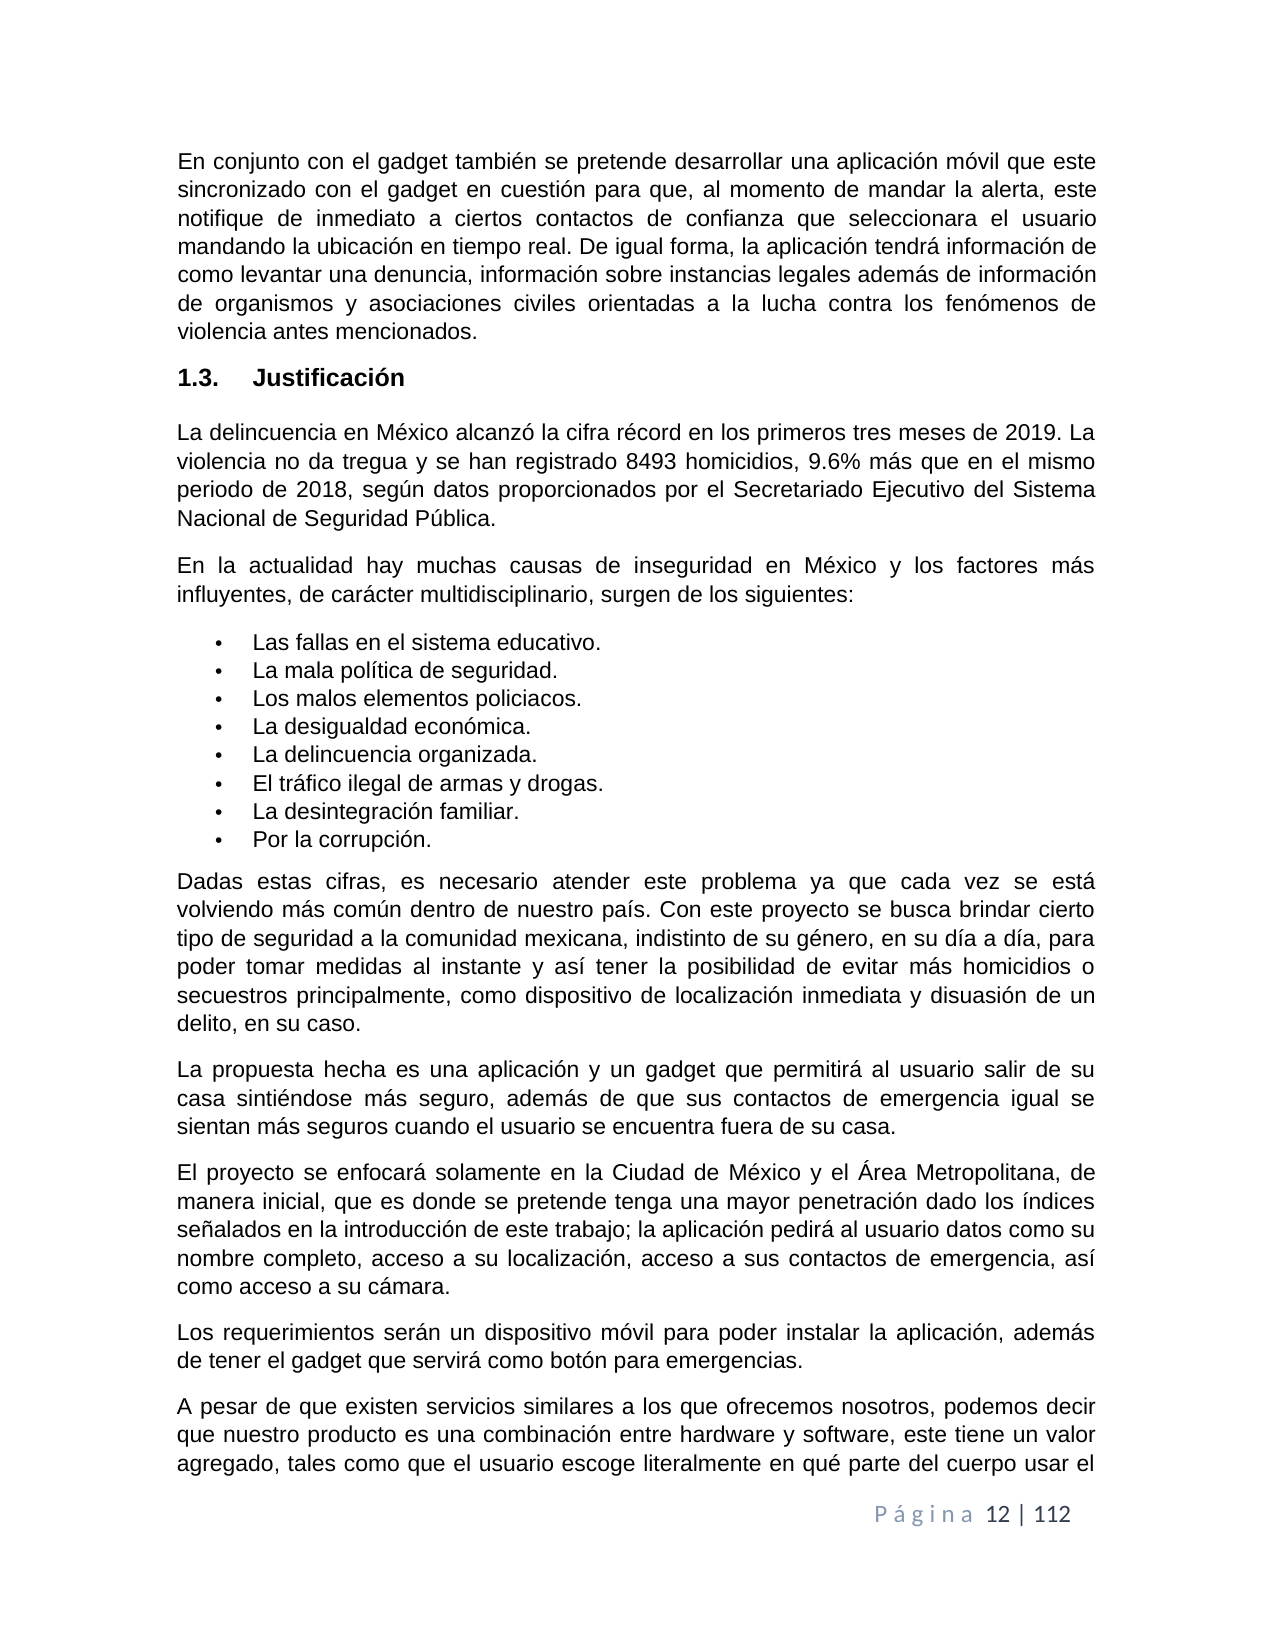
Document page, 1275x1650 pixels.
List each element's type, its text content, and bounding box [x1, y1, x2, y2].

text En conjunto con el gadget también se pretende desarrollar una aplicación móvil que este sincronizado con el gadget en cuestión para que, al momento de mandar la alerta, este notifique de inmediato a ciertos contactos de confianza que seleccionara el usuario mandando la ubicación en tiempo real. De igual forma, la aplicación tendrá información de como levantar una denuncia, información sobre instancias legales además de información de organismos y asociaciones civiles orientadas a la lucha contra los fenómenos de violencia antes mencionados. [177, 148, 1098, 344]
text La delincuencia en México alcanzó la cifra récord en los primeros tres meses de 2019. La violencia no da tregua y se han registrado 8493 homicidios, 9.6% más que en el mismo periodo de 2018, según datos proporcionados por el Secretariado Ejecutivo del Sistema Nacional de Seguridad Pública. [177, 419, 1096, 531]
list La mala política de seguridad. [215, 657, 1096, 683]
list Las fallas en el sistema educativo. [215, 629, 1096, 655]
text En la actualidad hay muchas causas de inseguridad en México y los factores más influyentes, de carácter multidisciplinario, surgen de los siguientes: [177, 552, 1096, 607]
list La delincuencia organizada. [215, 741, 1096, 768]
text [177, 1393, 1096, 1476]
text Los requerimientos serán un dispositivo móvil para poder instalar la aplicación, además de tener el gadget que servirá como botón para emergencias. [177, 1318, 1096, 1373]
list La desintegración familiar. [215, 798, 1096, 824]
list La desigualdad económica. [215, 713, 1096, 740]
subtitle Justificación [177, 363, 1098, 392]
list Los malos elementos policiacos. [215, 685, 1096, 712]
text Dadas estas cifras, es necesario atender este problema ya que cada vez se está volviendo más común dentro de nuestro país. Con este proyecto se busca brindar cierto tipo de seguridad a la comunidad mexicana, indistinto de su género, en su día a día, para poder tomar medidas al instante y así tener la posibilidad de evitar más homicidios o secuestros principalmente, como dispositivo de localización inmediata y disuasión de un delito, en su caso. [177, 868, 1096, 1036]
list Por la corrupción. [215, 826, 1096, 852]
text La propuesta hecha es una aplicación y un gadget que permitirá al usuario salir de su casa sintiéndose más seguro, además de que sus contactos de emergencia igual se sientan más seguros cuando el usuario se encuentra fuera de su casa. [177, 1056, 1096, 1139]
text El proyecto se enfocará solamente en la Ciudad de México y el Área Metropolitana, de manera inicial, que es donde se pretende tenga una mayor penetración dado los índices señalados en la introducción de este trabajo; la aplicación pedirá al usuario datos como su nombre completo, acceso a su localización, acceso a sus contactos de emergencia, así como acceso a su cámara. [177, 1159, 1096, 1299]
list El tráfico ilegal de armas y drogas. [215, 769, 1096, 796]
